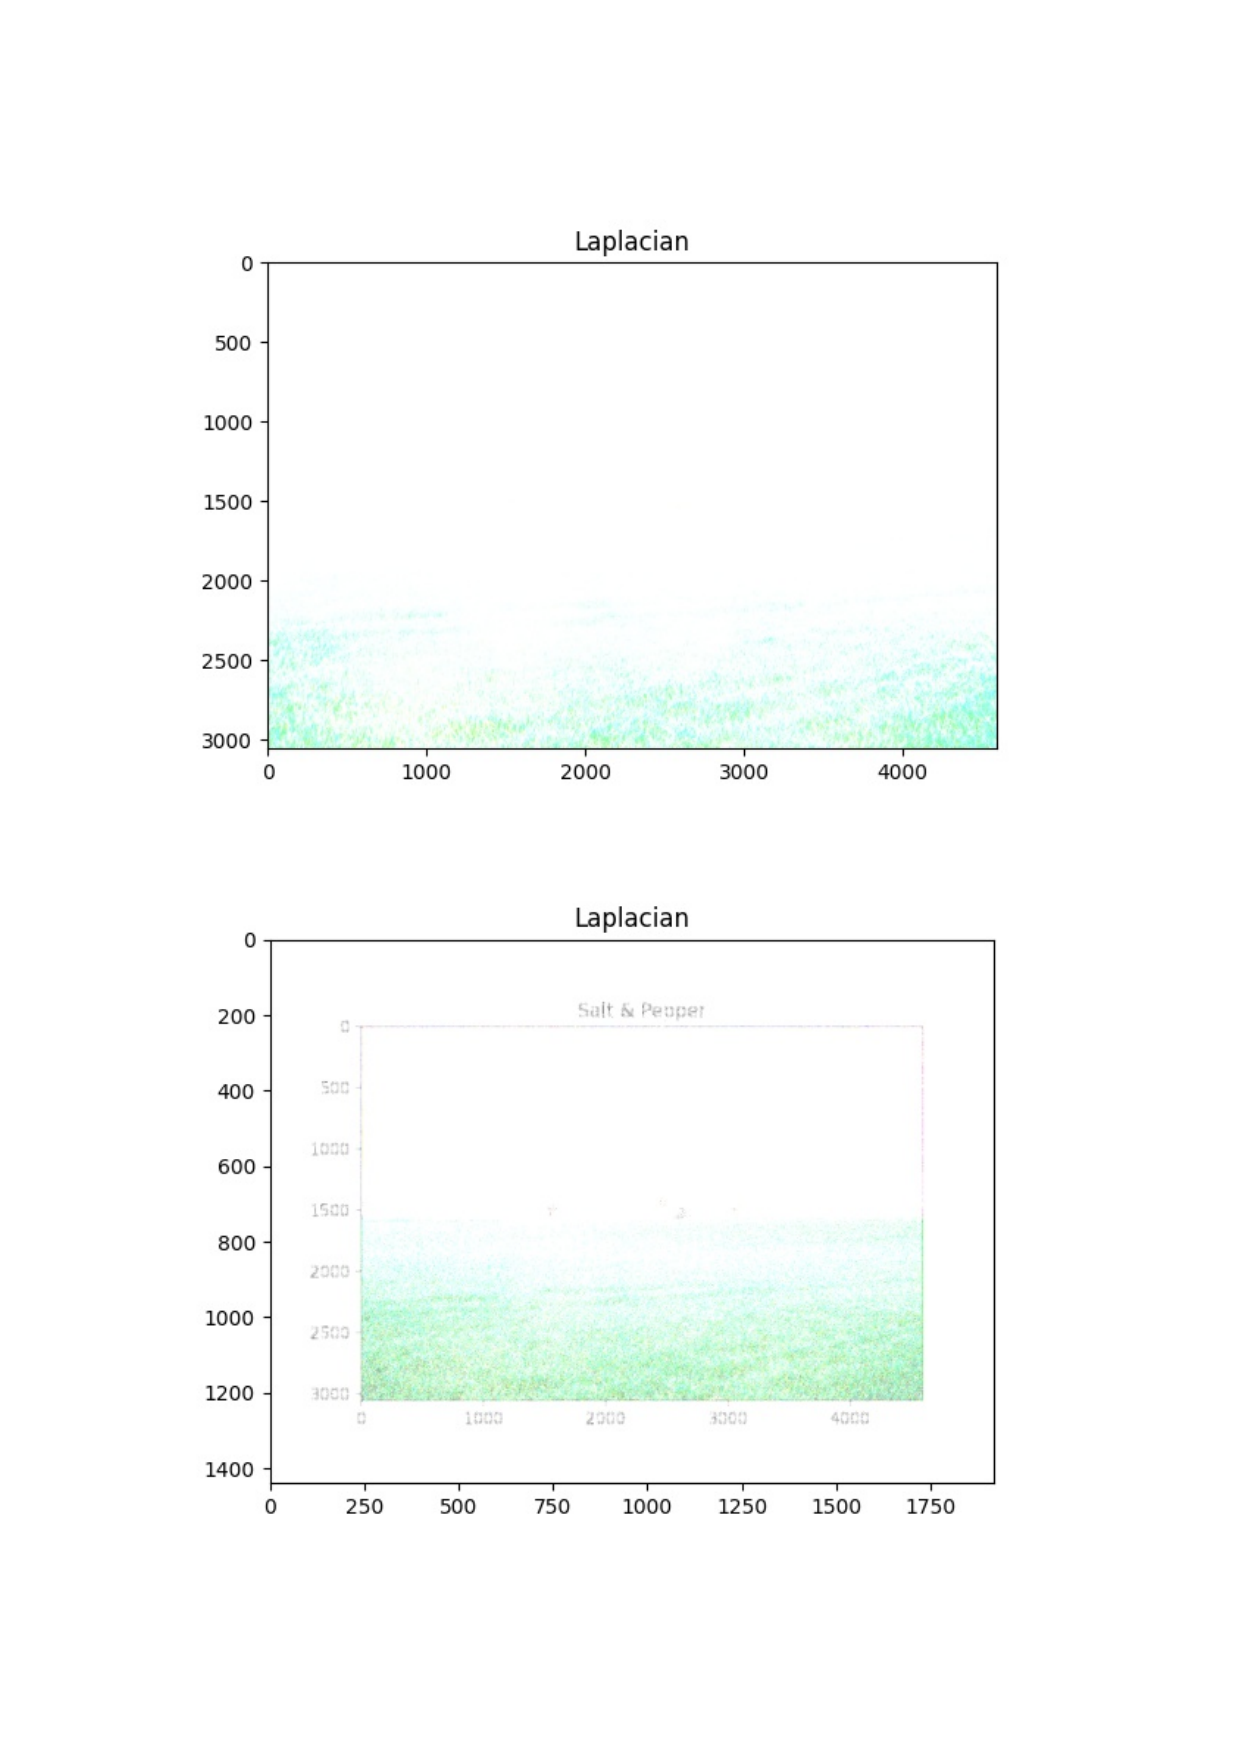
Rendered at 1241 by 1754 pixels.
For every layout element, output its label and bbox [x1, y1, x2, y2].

picture [150, 150, 1091, 1561]
